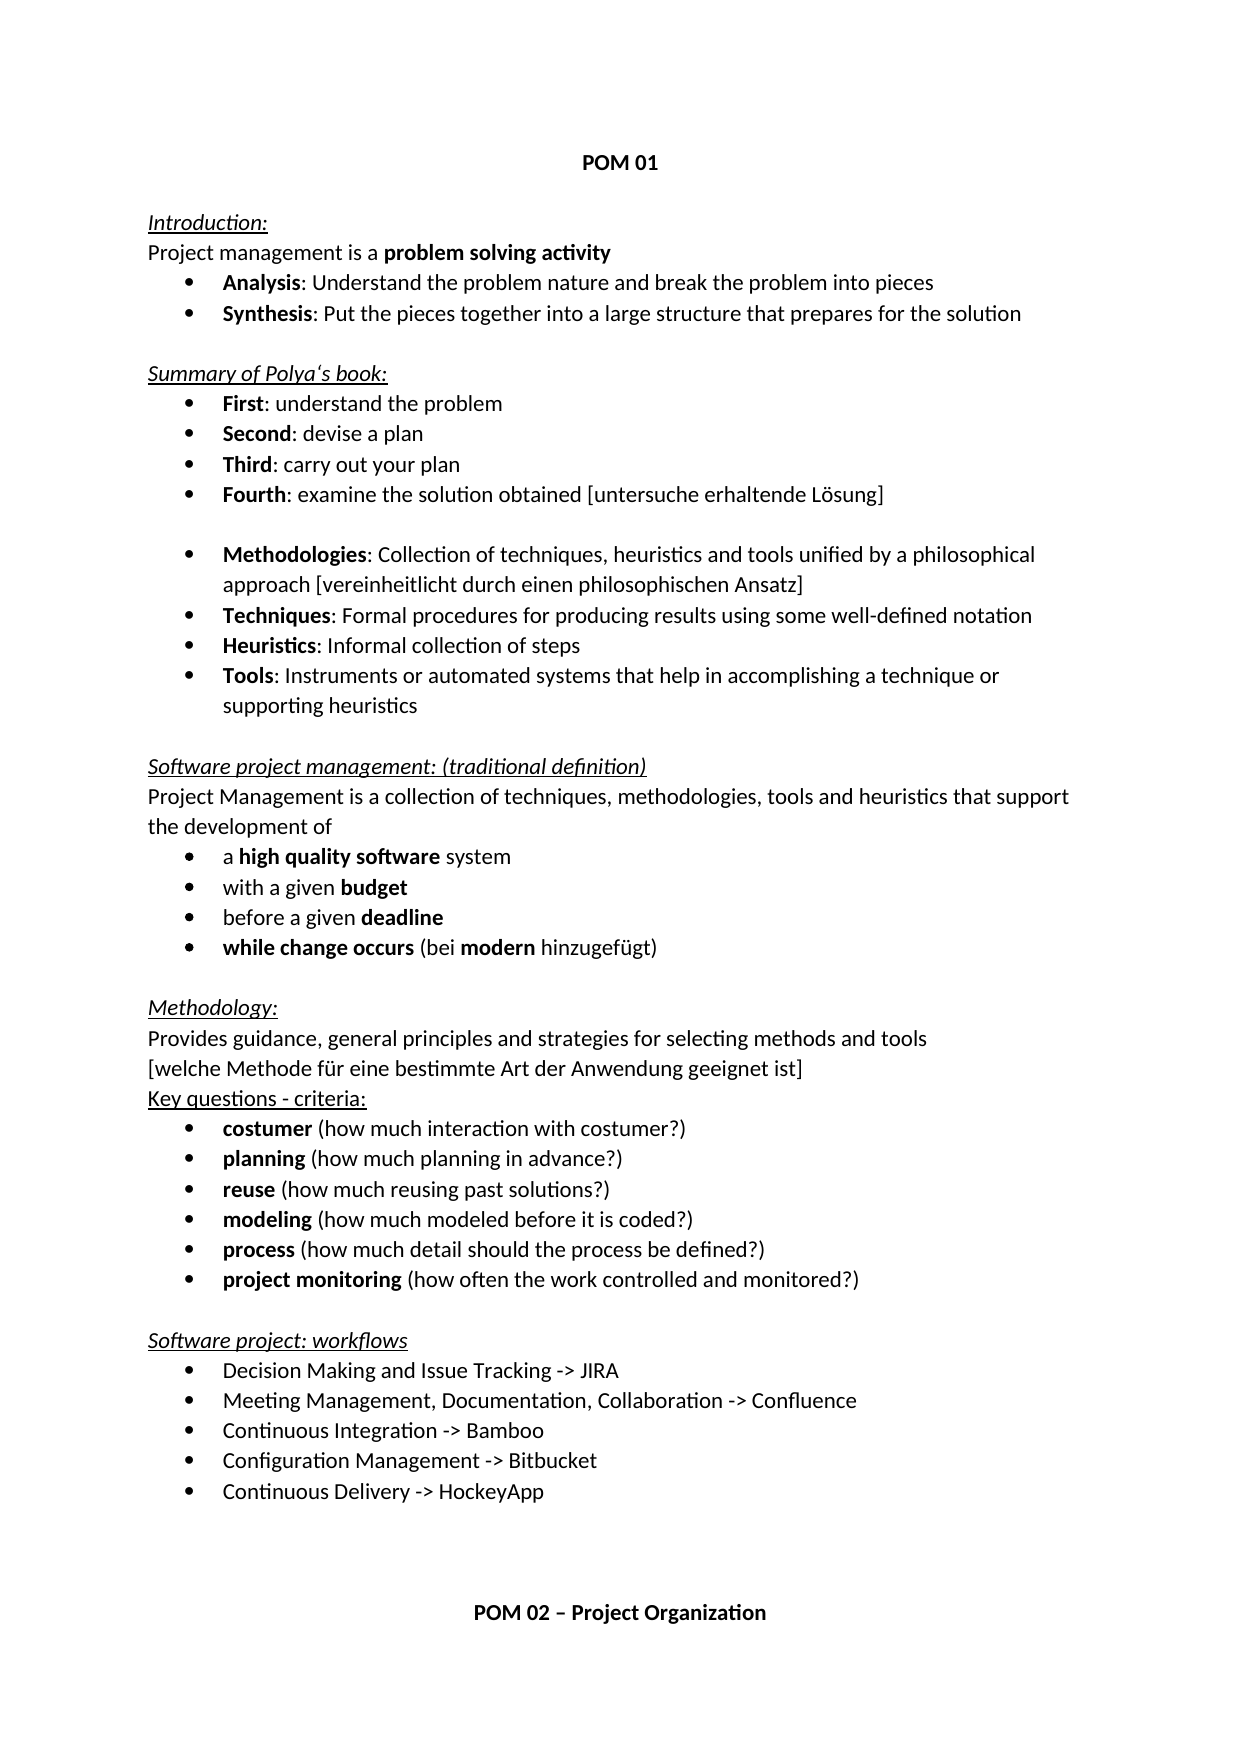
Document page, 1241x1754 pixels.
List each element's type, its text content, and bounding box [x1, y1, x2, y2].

text Key questions - criteria: [148, 1084, 1093, 1112]
list First: understand the problem [185, 389, 1093, 417]
list Fourth: examine the solution obtained [untersuche erhaltende Lösung] [185, 480, 1093, 508]
list a high quality software system [185, 842, 1093, 870]
list Decision Making and Issue Tracking -> JIRA [185, 1356, 1093, 1384]
list costumer (how much interaction with costumer?) [185, 1114, 1093, 1142]
list Tools: Instruments or automated systems that help in accomplishing a technique or supporting heuristics [185, 661, 1093, 719]
list while change occurs (bei modern hinzugefügt) [185, 933, 1093, 961]
list Methodologies: Collection of techniques, heuristics and tools uniﬁed by a philosophical approach [vereinheitlicht durch einen philosophischen Ansatz] [185, 540, 1093, 598]
list Synthesis: Put the pieces together into a large structure that prepares for the solution [185, 299, 1093, 327]
text Software project management: (traditional definition) [148, 752, 1093, 780]
text Project Management is a collection of techniques, methodologies, tools and heuristics that support the development of [148, 782, 1093, 840]
text Summary of Polya‘s book: [148, 359, 1093, 387]
list Techniques: Formal procedures for producing results using some well-deﬁned notation [185, 601, 1093, 629]
text Methodology: [148, 993, 1093, 1021]
list Heuristics: Informal collection of steps [185, 631, 1093, 659]
text Introduction: [148, 208, 1093, 236]
list planning (how much planning in advance?) [185, 1144, 1093, 1172]
list before a given deadline [185, 903, 1093, 931]
text Software project: workﬂows [148, 1326, 1093, 1354]
list Conﬁguration Management -> Bitbucket [185, 1447, 1093, 1474]
list Second: devise a plan [185, 419, 1093, 447]
list Continuous Integration -> Bamboo [185, 1416, 1093, 1444]
list reuse (how much reusing past solutions?) [185, 1175, 1093, 1203]
list with a given budget [185, 873, 1093, 901]
text [welche Methode für eine bestimmte Art der Anwendung geeignet ist] [148, 1054, 1093, 1082]
text Project management is a problem solving activity [148, 238, 1093, 266]
list modeling (how much modeled before it is coded?) [185, 1205, 1093, 1233]
text Provides guidance, general principles and strategies for selecting methods and tools [148, 1024, 1093, 1052]
list Meeting Management, Documentation, Collaboration -> Confluence [185, 1386, 1093, 1414]
text POM 01 [148, 148, 1093, 176]
list process (how much detail should the process be defined?) [185, 1235, 1093, 1263]
list Analysis: Understand the problem nature and break the problem into pieces [185, 268, 1093, 296]
list Continuous Delivery -> HockeyApp [185, 1477, 1093, 1505]
list project monitoring (how often the work controlled and monitored?) [185, 1265, 1093, 1293]
list Third: carry out your plan [185, 450, 1093, 478]
text POM 02 – Project Organization [148, 1598, 1093, 1626]
